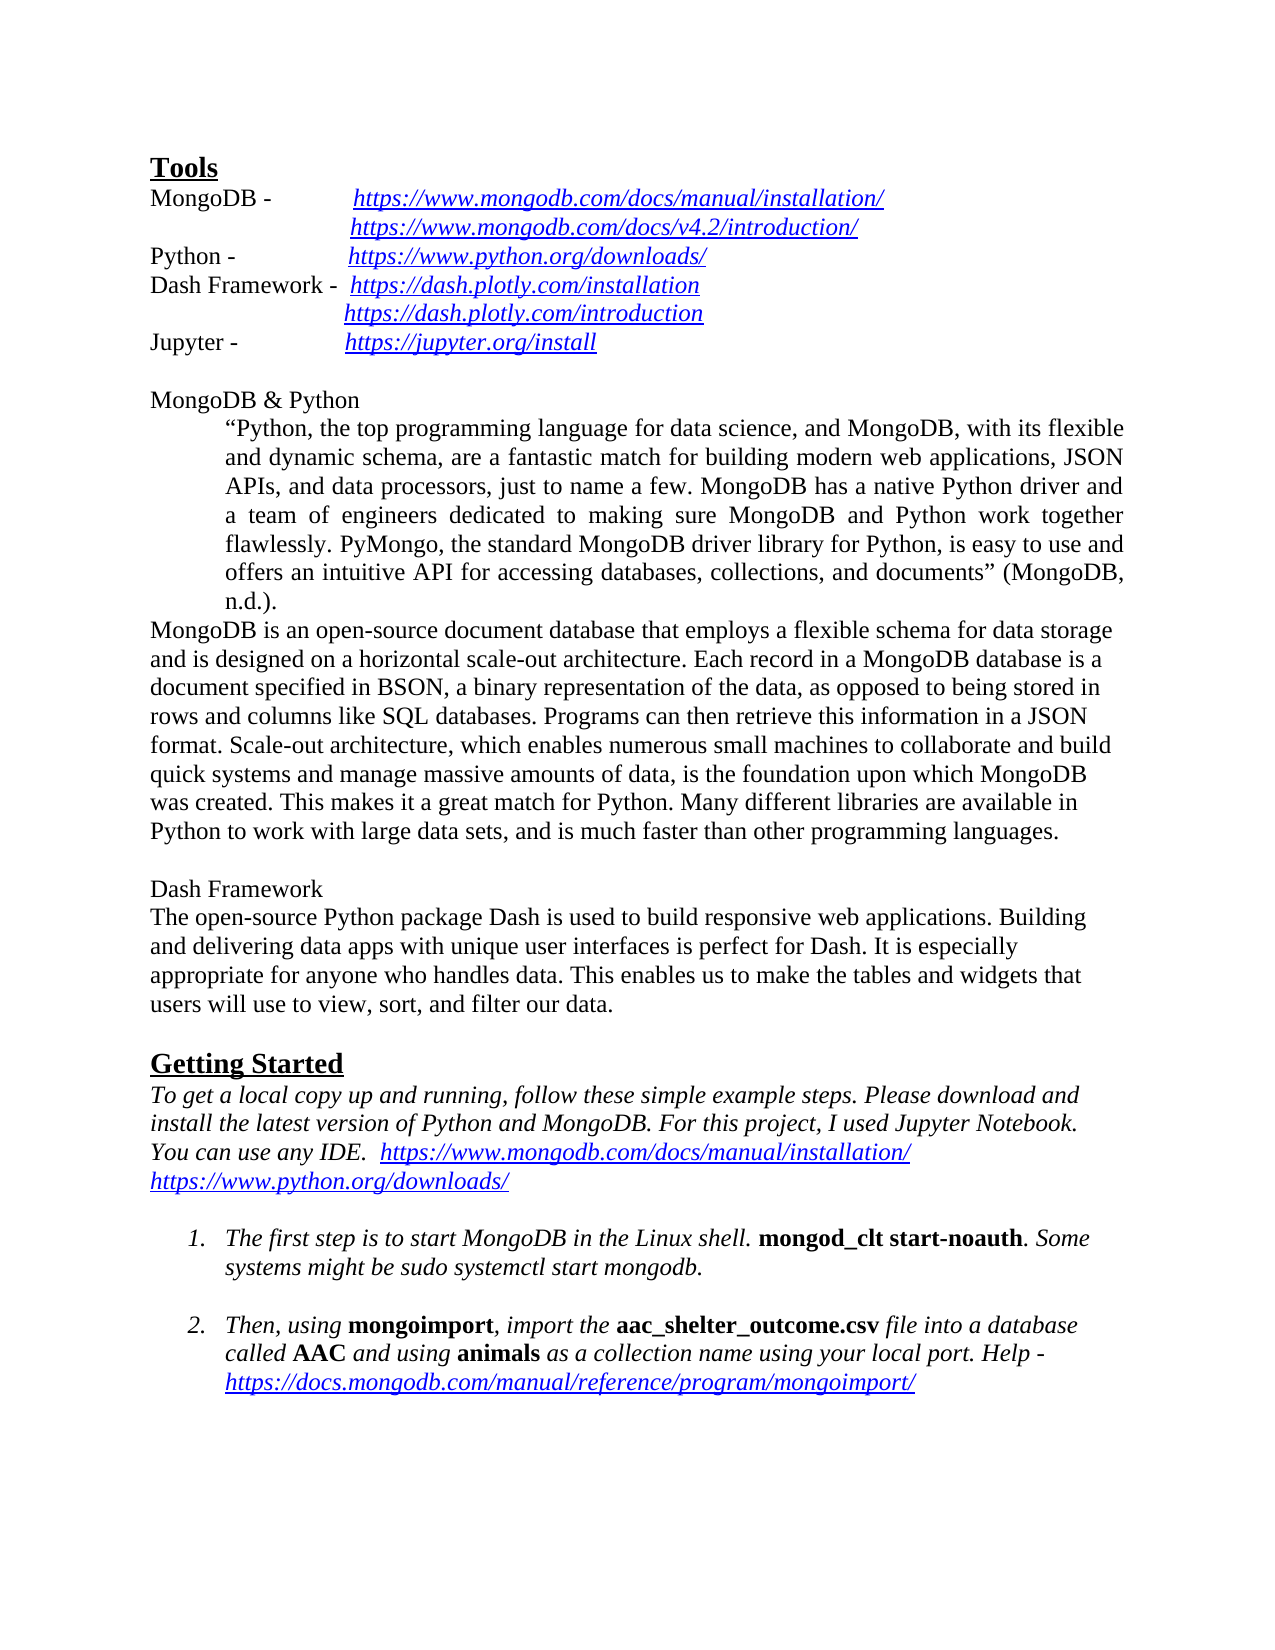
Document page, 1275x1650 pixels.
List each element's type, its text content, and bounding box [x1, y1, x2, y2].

text MongoDB - https://www.mongodb.com/docs/manual/installation/ [150, 183, 1125, 212]
text Jupyter - https://jupyter.org/install [150, 327, 1125, 356]
text MongoDB & Python [150, 385, 1125, 413]
text Tools [150, 150, 1125, 183]
text The open-source Python package Dash is used to build responsive web applications. Building and delivering data apps with unique user interfaces is perfect for Dash. It is especially appropriate for anyone who handles data. This enables us to make the tables and widgets that users will use to view, sort, and filter our data. [150, 902, 1125, 1017]
text Dash Framework [150, 874, 1125, 902]
text Getting Started [150, 1046, 1125, 1080]
text To get a local copy up and running, follow these simple example steps. Please download and install the latest version of Python and MongoDB. For this project, I used Jupyter Notebook. You can use any IDE. https://www.mongodb.com/docs/manual/installation/ https://www.python.org/downloads/ [150, 1080, 1125, 1195]
text https://dash.plotly.com/introduction [150, 298, 1125, 327]
list Then, using mongoimport, import the aac_shelter_outcome.csv file into a database called AAC and using animals as a collection name using your local port. Help - https://docs.mongodb.com/manual/reference/program/mongoimport/ [187, 1310, 1125, 1396]
text “Python, the top programming language for data science, and MongoDB, with its flexible and dynamic schema, are a fantastic match for building modern web applications, JSON APIs, and data processors, just to name a few. MongoDB has a native Python driver and a team of engineers dedicated to making sure MongoDB and Python work together flawlessly. PyMongo, the standard MongoDB driver library for Python, is easy to use and offers an intuitive API for accessing databases, collections, and documents” (MongoDB, n.d.). [225, 413, 1125, 615]
list The first step is to start MongoDB in the Linux shell. mongod_clt start-noauth. Some systems might be sudo systemctl start mongodb. [187, 1223, 1125, 1281]
text Python - https://www.python.org/downloads/ [150, 241, 1125, 270]
text Dash Framework - https://dash.plotly.com/installation [150, 270, 1125, 298]
text https://www.mongodb.com/docs/v4.2/introduction/ [150, 212, 1125, 241]
text MongoDB is an open-source document database that employs a flexible schema for data storage and is designed on a horizontal scale-out architecture. Each record in a MongoDB database is a document specified in BSON, a binary representation of the data, as opposed to being stored in rows and columns like SQL databases. Programs can then retrieve this information in a JSON format. Scale-out architecture, which enables numerous small machines to collaborate and build quick systems and manage massive amounts of data, is the foundation upon which MongoDB was created. This makes it a great match for Python. Many different libraries are available in Python to work with large data sets, and is much faster than other programming languages. [150, 615, 1125, 845]
